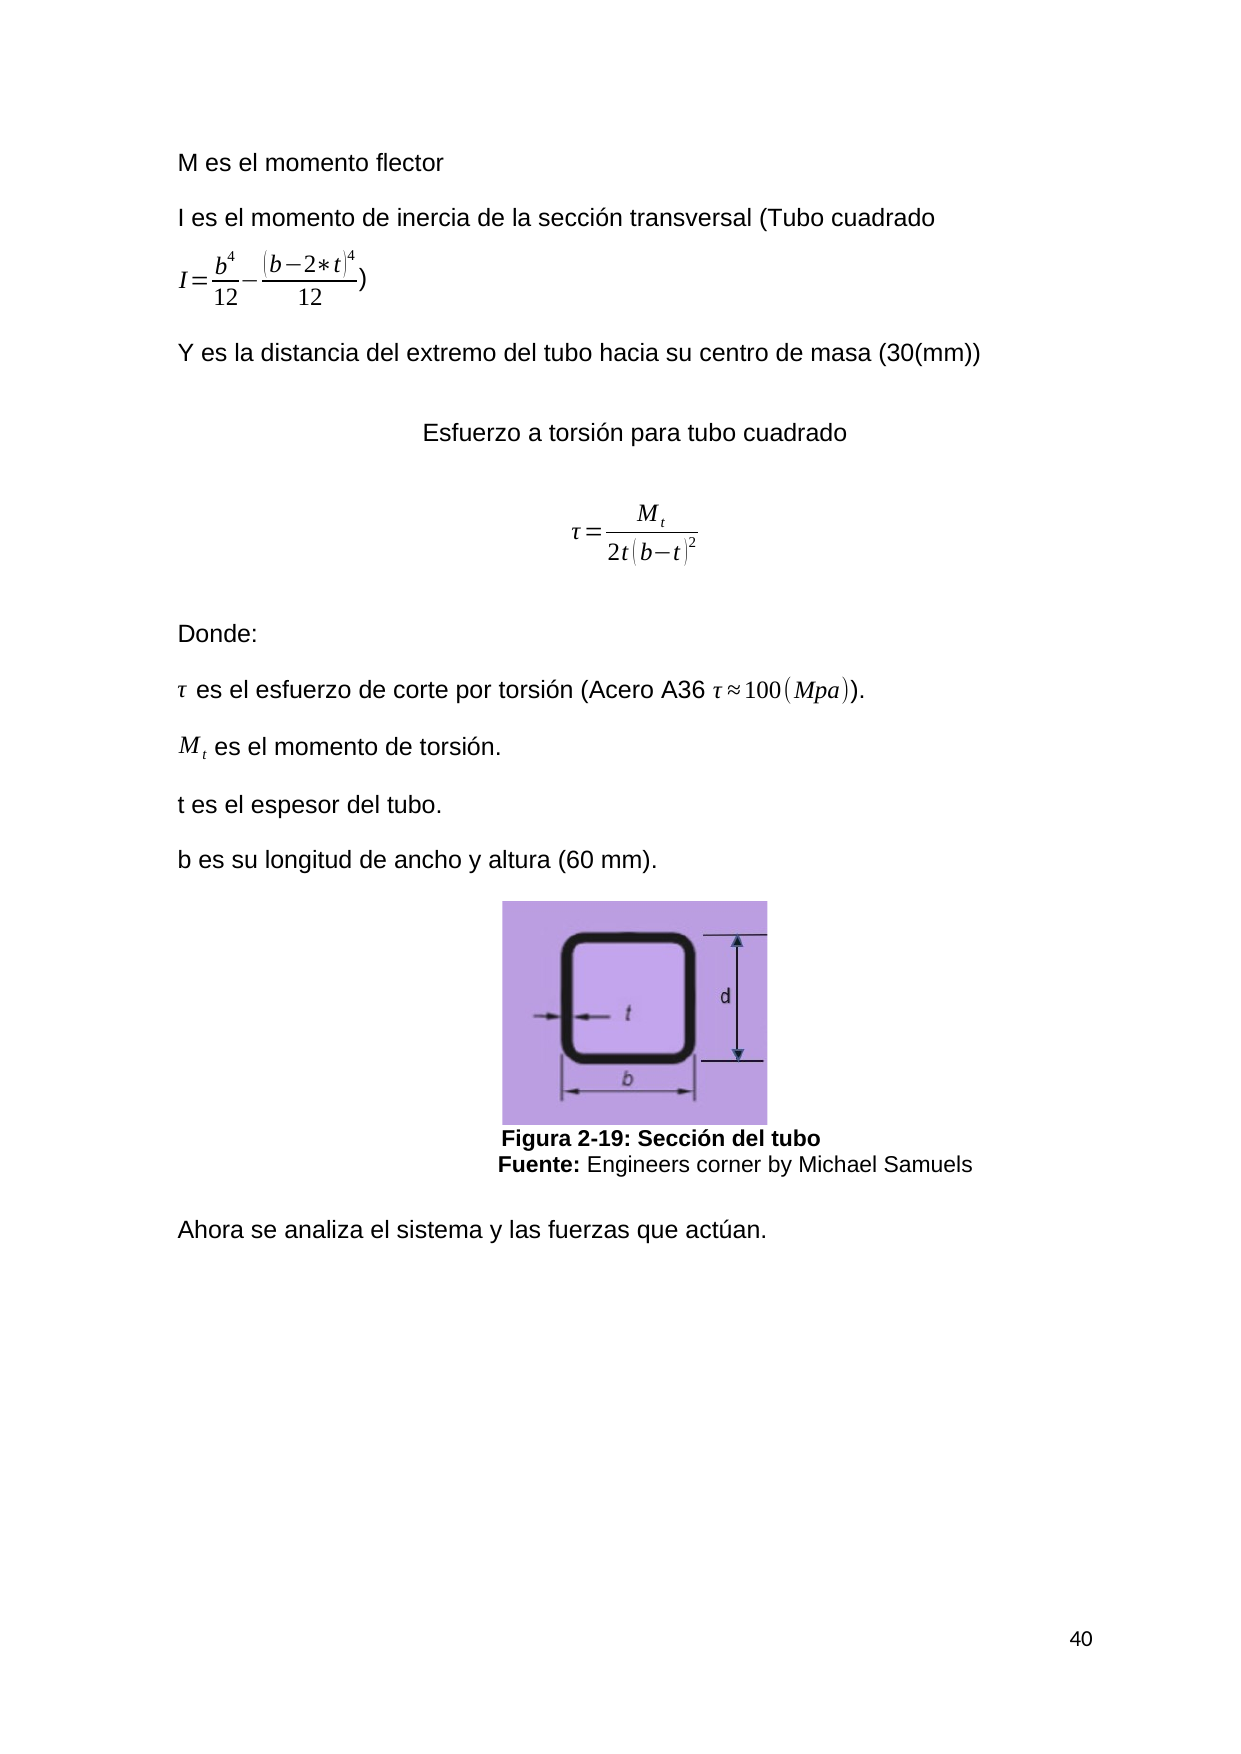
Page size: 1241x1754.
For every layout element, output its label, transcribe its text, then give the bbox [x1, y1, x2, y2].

text Figura 2-19: Sección del tubo [177, 1125, 1092, 1151]
text t es el espesor del tubo. [177, 790, 1092, 819]
text Ahora se analiza el sistema y las fuerzas que actúan. [177, 1215, 1092, 1244]
text Esfuerzo a torsión para tubo cuadrado [177, 418, 1092, 447]
picture [502, 901, 768, 1125]
text es el esfuerzo de corte por torsión (Acero A36 ). [177, 675, 1092, 705]
text Y es la distancia del extremo del tubo hacia su centro de masa (30(mm)) [177, 338, 1092, 367]
text b es su longitud de ancho y altura (60 mm). [177, 846, 1092, 874]
text I es el momento de inercia de la sección transversal (Tubo cuadrado ) [177, 203, 1092, 311]
text Fuente: Engineers corner by Michael Samuels [398, 1151, 1092, 1177]
text Donde: [177, 619, 1092, 648]
text es el momento de torsión. [177, 732, 1092, 763]
text M es el momento flector [177, 148, 1092, 176]
